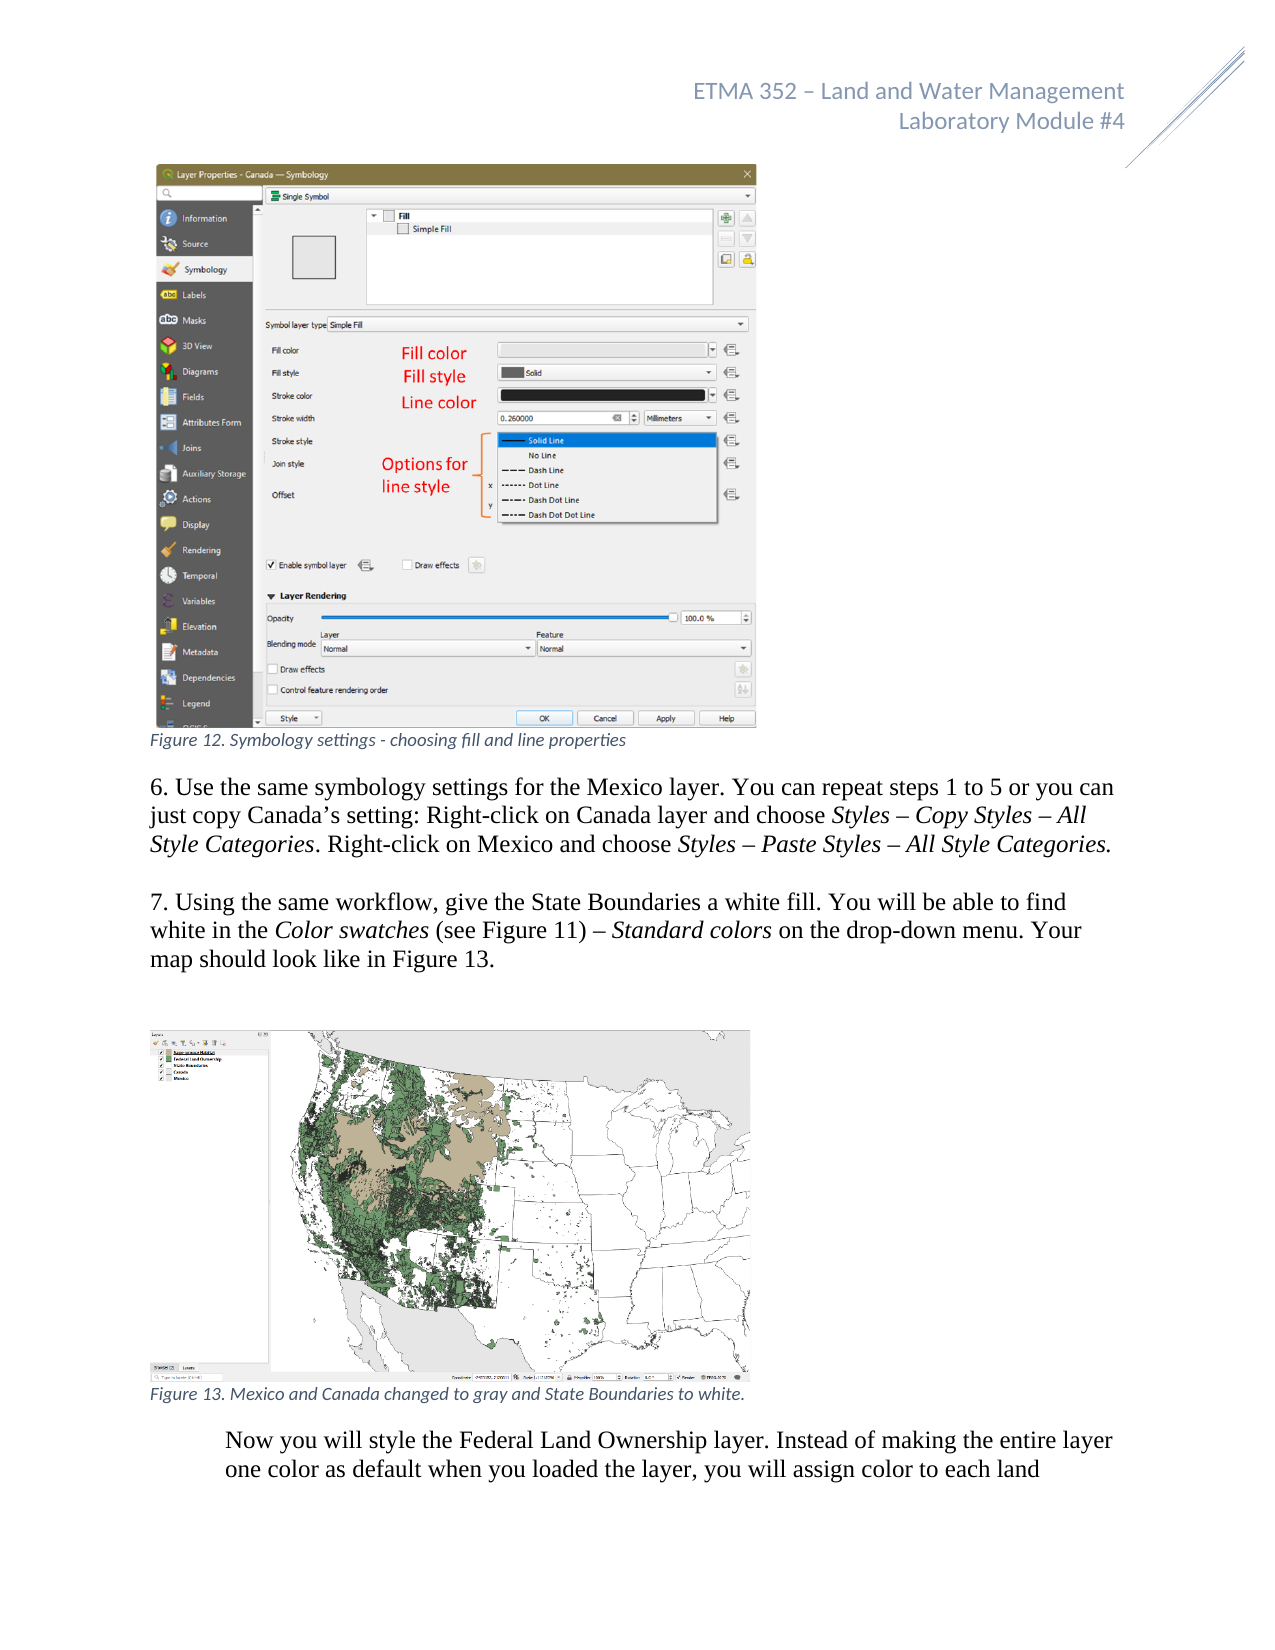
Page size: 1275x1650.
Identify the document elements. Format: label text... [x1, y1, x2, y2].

text 6. Use the same symbology settings for the Mexico layer. You can repeat steps 1 to 5 or you can just copy Canada’s setting: Right-click on Canada layer and choose Styles – Copy Styles – All Style Categories. Right-click on Mexico and choose Styles – Paste Styles – All Style Categories. [150, 772, 1125, 858]
picture [156, 164, 757, 728]
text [225, 1426, 1125, 1483]
text 7. Using the same workflow, give the State Boundaries a white fill. You will be able to find white in the Color swatches (see Figure 11) – Standard colors on the drop-down menu. Your map should look like in Figure 13. [150, 887, 1125, 973]
picture [150, 1030, 750, 1382]
